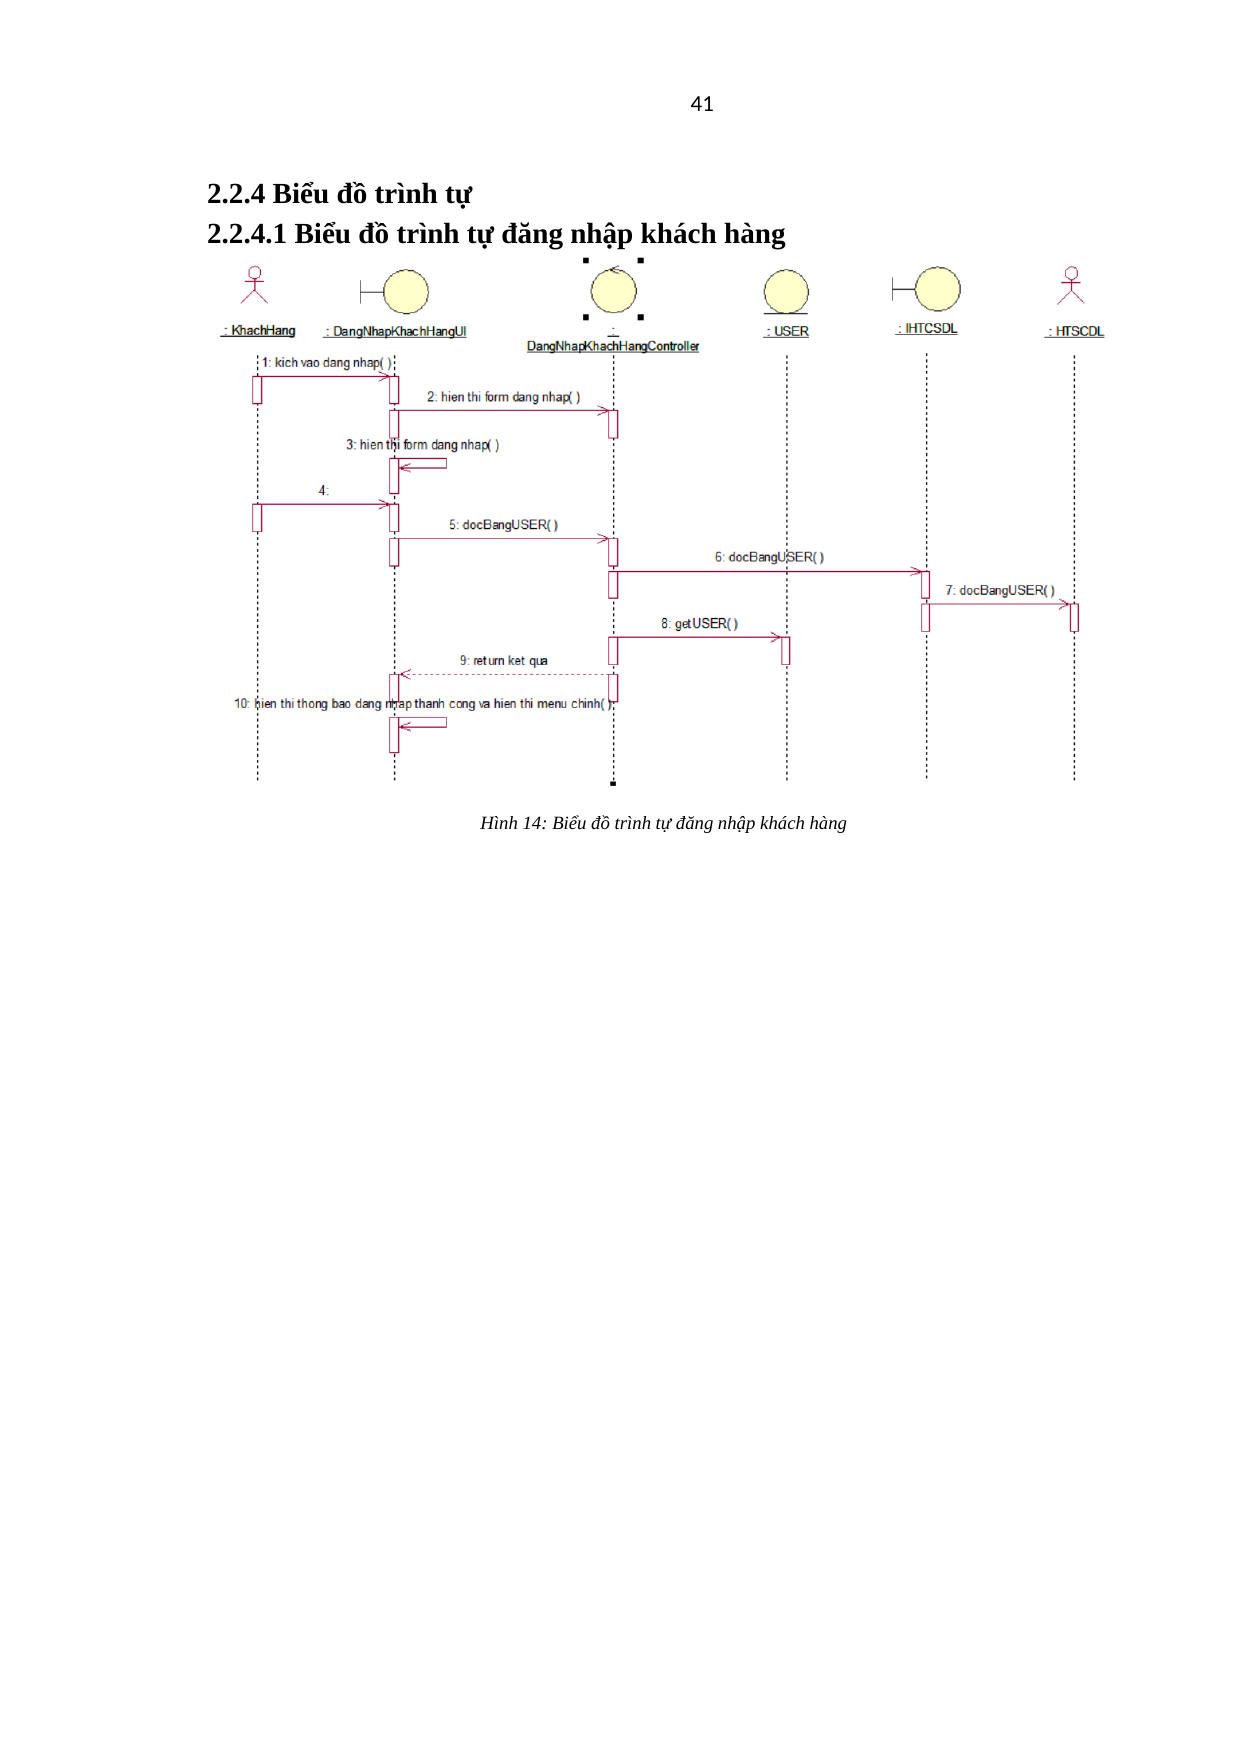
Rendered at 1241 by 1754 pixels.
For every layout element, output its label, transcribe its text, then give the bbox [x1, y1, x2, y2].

subtitle 2.2.4.1 Biểu đồ trình tự đăng nhập khách hàng [207, 216, 1122, 250]
subtitle 2.2.4 Biểu đồ trình tự [207, 176, 1122, 209]
picture [206, 252, 1123, 793]
